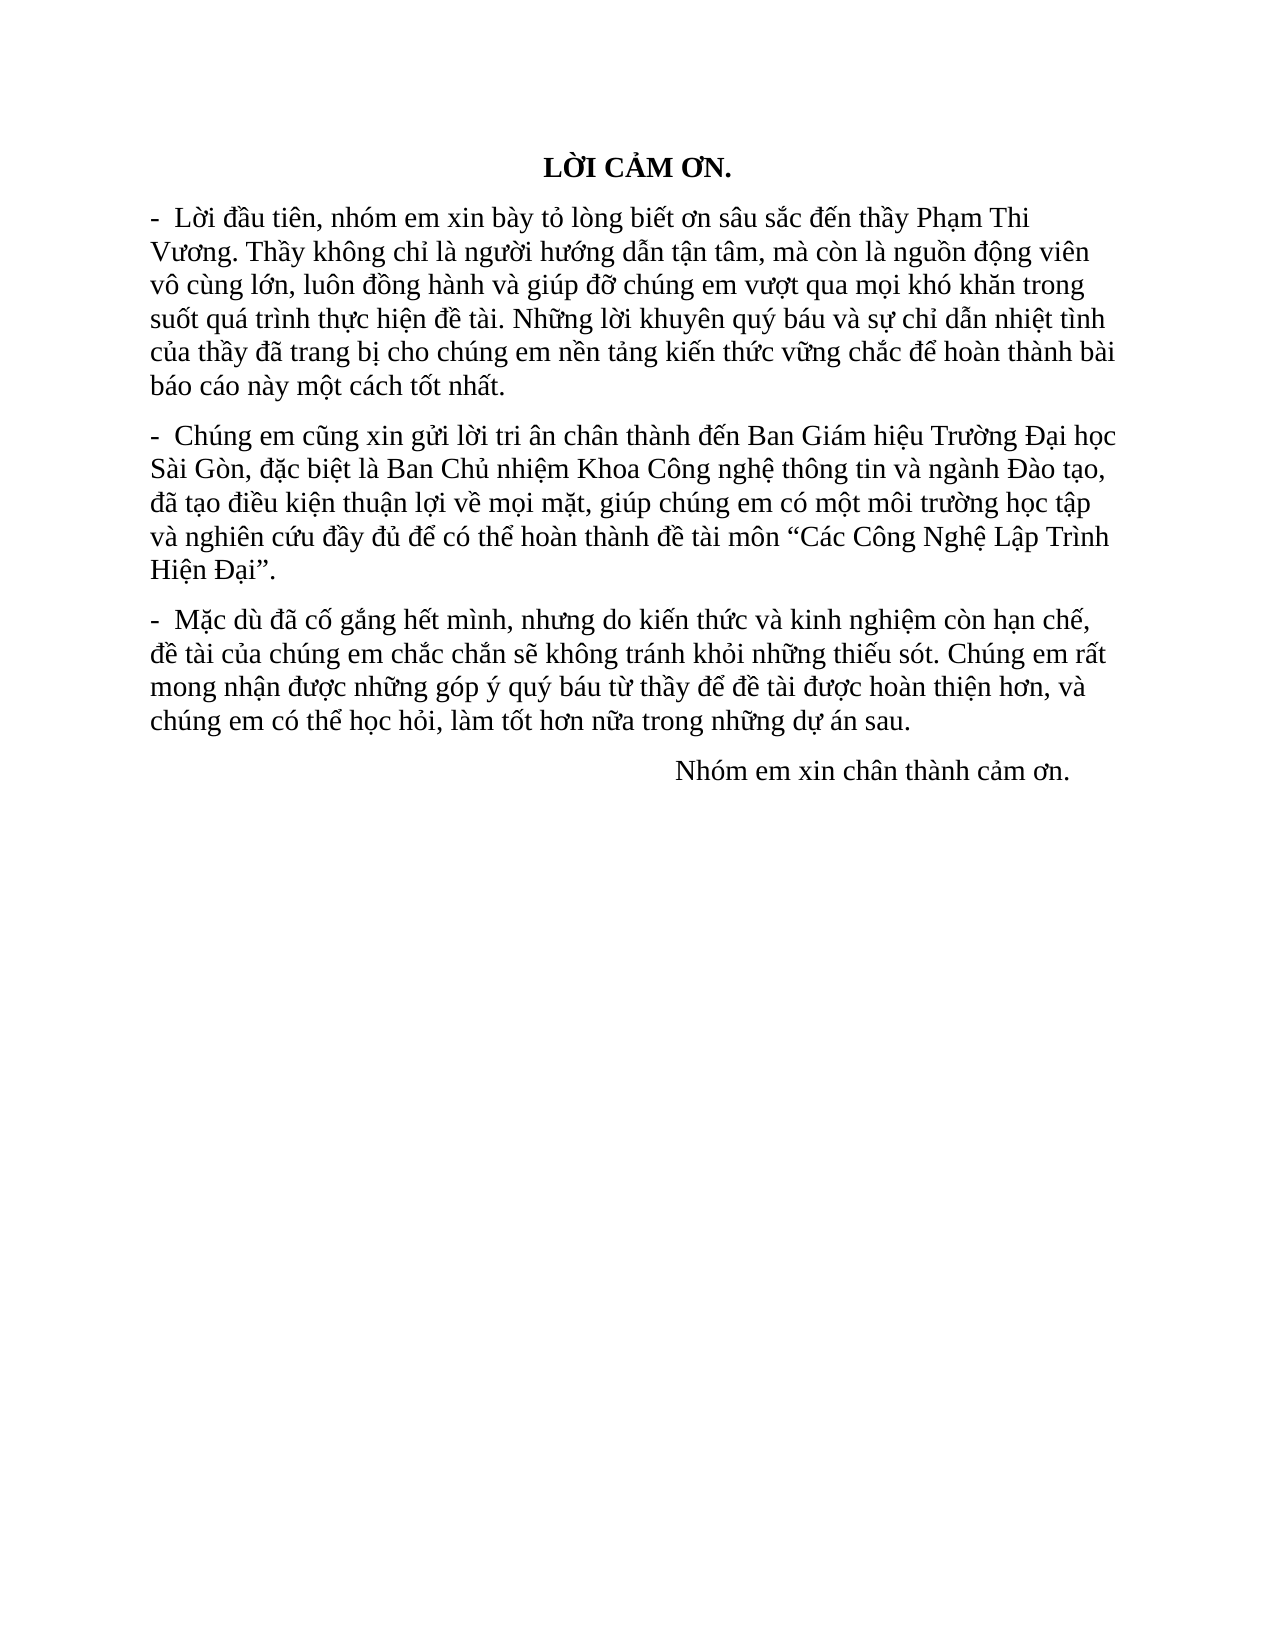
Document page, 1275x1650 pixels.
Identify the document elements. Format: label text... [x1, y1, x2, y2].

text - Lời đầu tiên, nhóm em xin bày tỏ lòng biết ơn sâu sắc đến thầy Phạm Thi Vương. Thầy không chỉ là người hướng dẫn tận tâm, mà còn là nguồn động viên vô cùng lớn, luôn đồng hành và giúp đỡ chúng em vượt qua mọi khó khăn trong suốt quá trình thực hiện đề tài. Những lời khuyên quý báu và sự chỉ dẫn nhiệt tình của thầy đã trang bị cho chúng em nền tảng kiến thức vững chắc để hoàn thành bài báo cáo này một cách tốt nhất. [150, 200, 1125, 401]
text Nhóm em xin chân thành cảm ơn. [675, 753, 1125, 787]
text - Chúng em cũng xin gửi lời tri ân chân thành đến Ban Giám hiệu Trường Đại học Sài Gòn, đặc biệt là Ban Chủ nhiệm Khoa Công nghệ thông tin và ngành Đào tạo, đã tạo điều kiện thuận lợi về mọi mặt, giúp chúng em có một môi trường học tập và nghiên cứu đầy đủ để có thể hoàn thành đề tài môn “Các Công Nghệ Lập Trình Hiện Đại”. [150, 418, 1125, 586]
text - Mặc dù đã cố gắng hết mình, nhưng do kiến thức và kinh nghiệm còn hạn chế, đề tài của chúng em chắc chắn sẽ không tránh khỏi những thiếu sót. Chúng em rất mong nhận được những góp ý quý báu từ thầy để đề tài được hoàn thiện hơn, và chúng em có thể học hỏi, làm tốt hơn nữa trong những dự án sau. [150, 602, 1125, 737]
text LỜI CẢM ƠN. [150, 150, 1125, 183]
